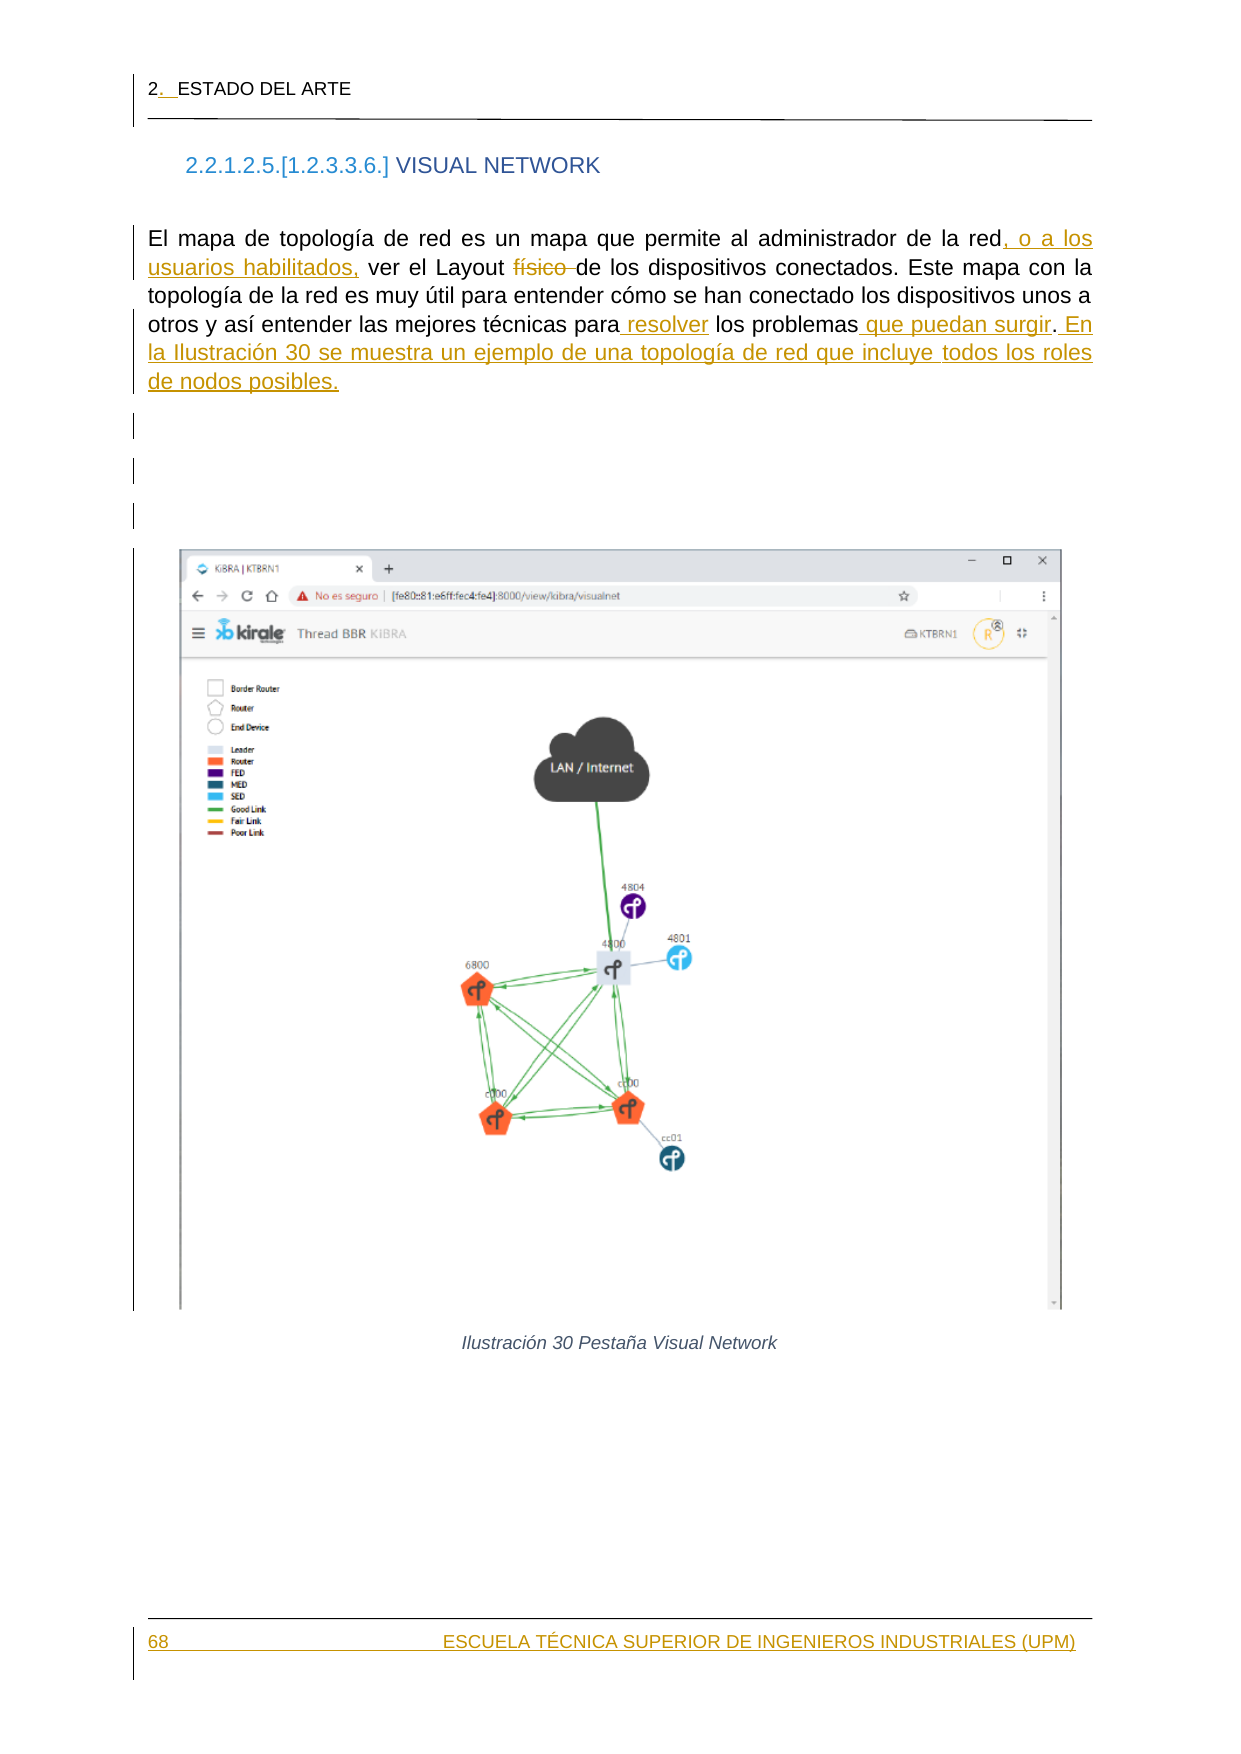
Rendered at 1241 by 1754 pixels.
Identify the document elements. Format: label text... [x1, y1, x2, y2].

picture [177, 548, 1063, 1312]
subtitle VISUAL NETWORK [185, 152, 1092, 178]
text El mapa de topología de red es un mapa que permite al administrador de la red ver el Layout de los dispositivos conectados. Este mapa con la topología de la red es muy útil para entender cómo se han conectado los dispositivos unos a otros y así entender las mejores técnicas para los problemas.Ilustración 26 [148, 225, 1092, 394]
